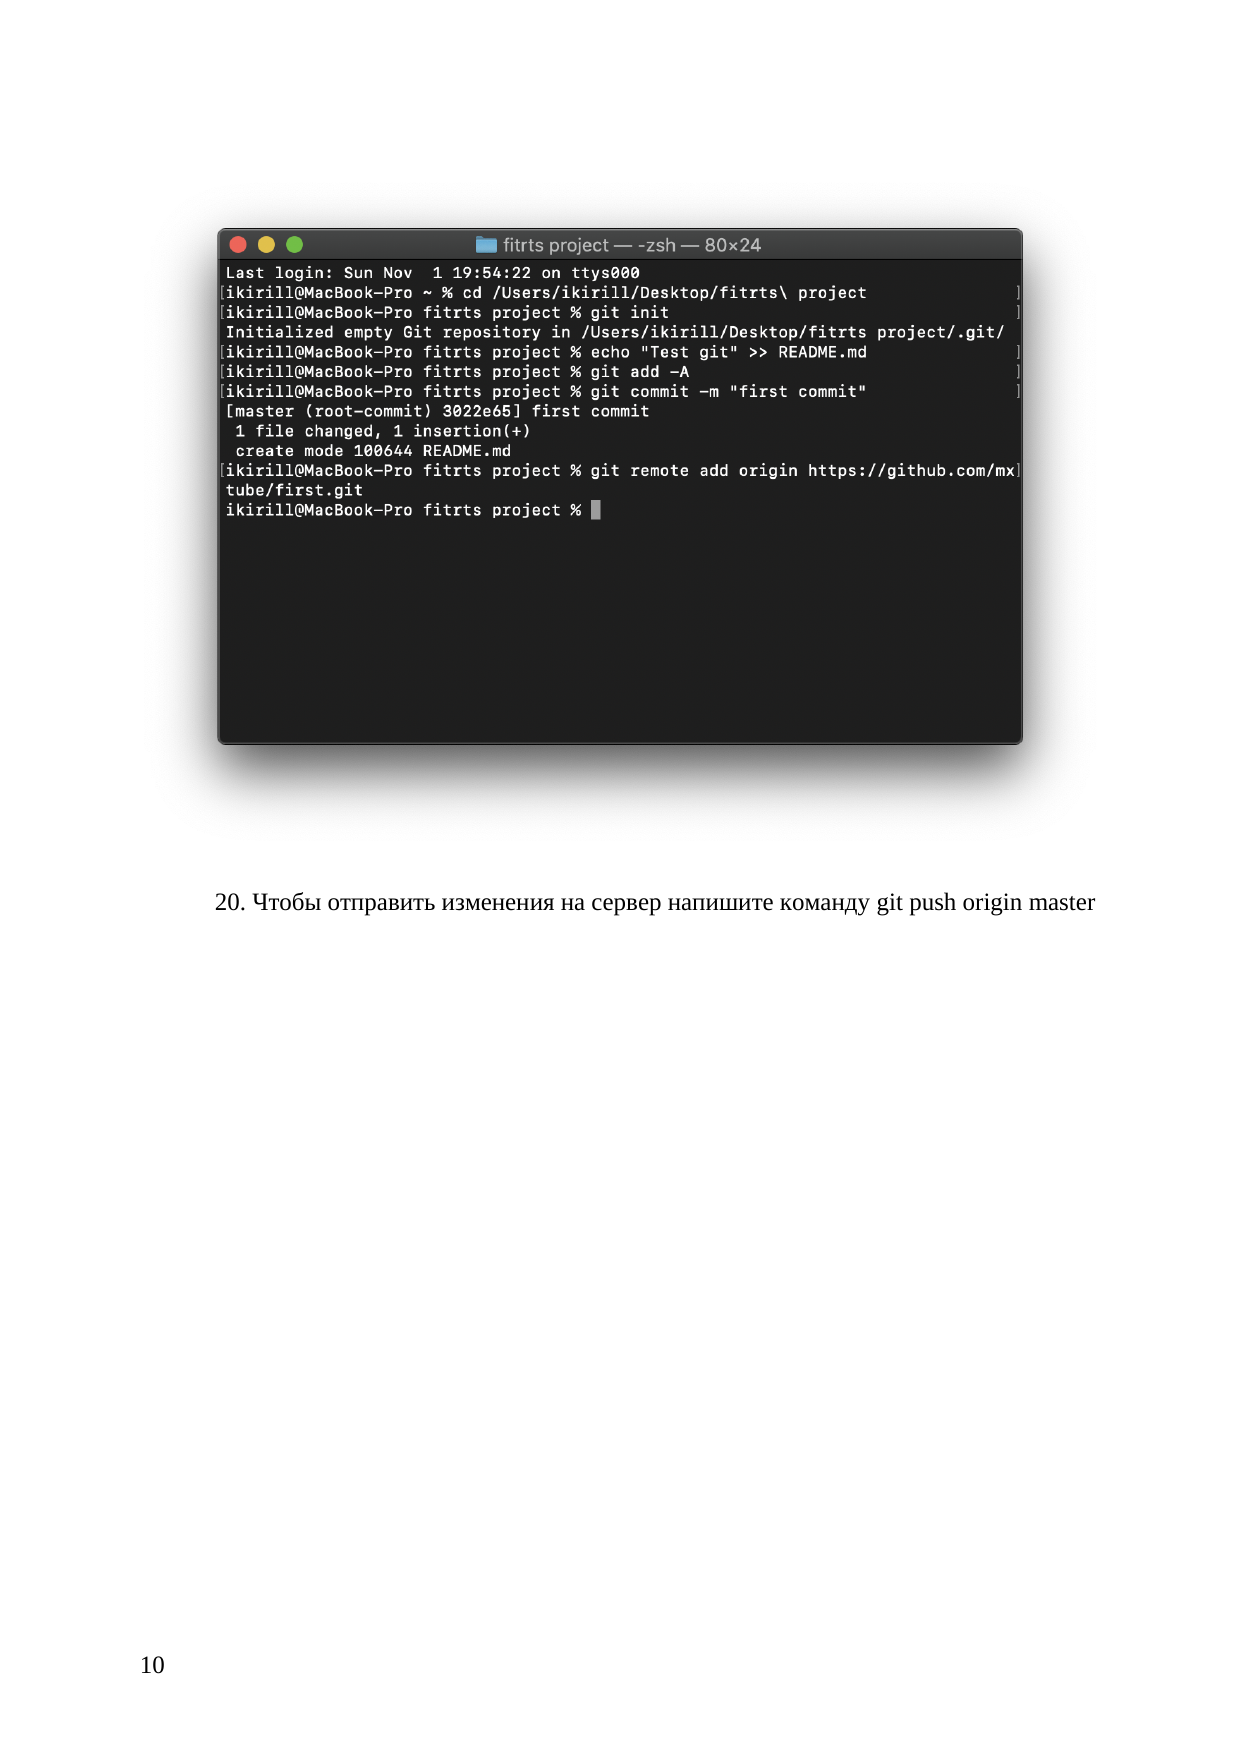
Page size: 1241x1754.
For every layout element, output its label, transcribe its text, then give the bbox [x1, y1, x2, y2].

list Чтобы отправить изменения на сервер напишите команду git push origin master [139, 887, 1101, 916]
picture [139, 175, 1101, 848]
